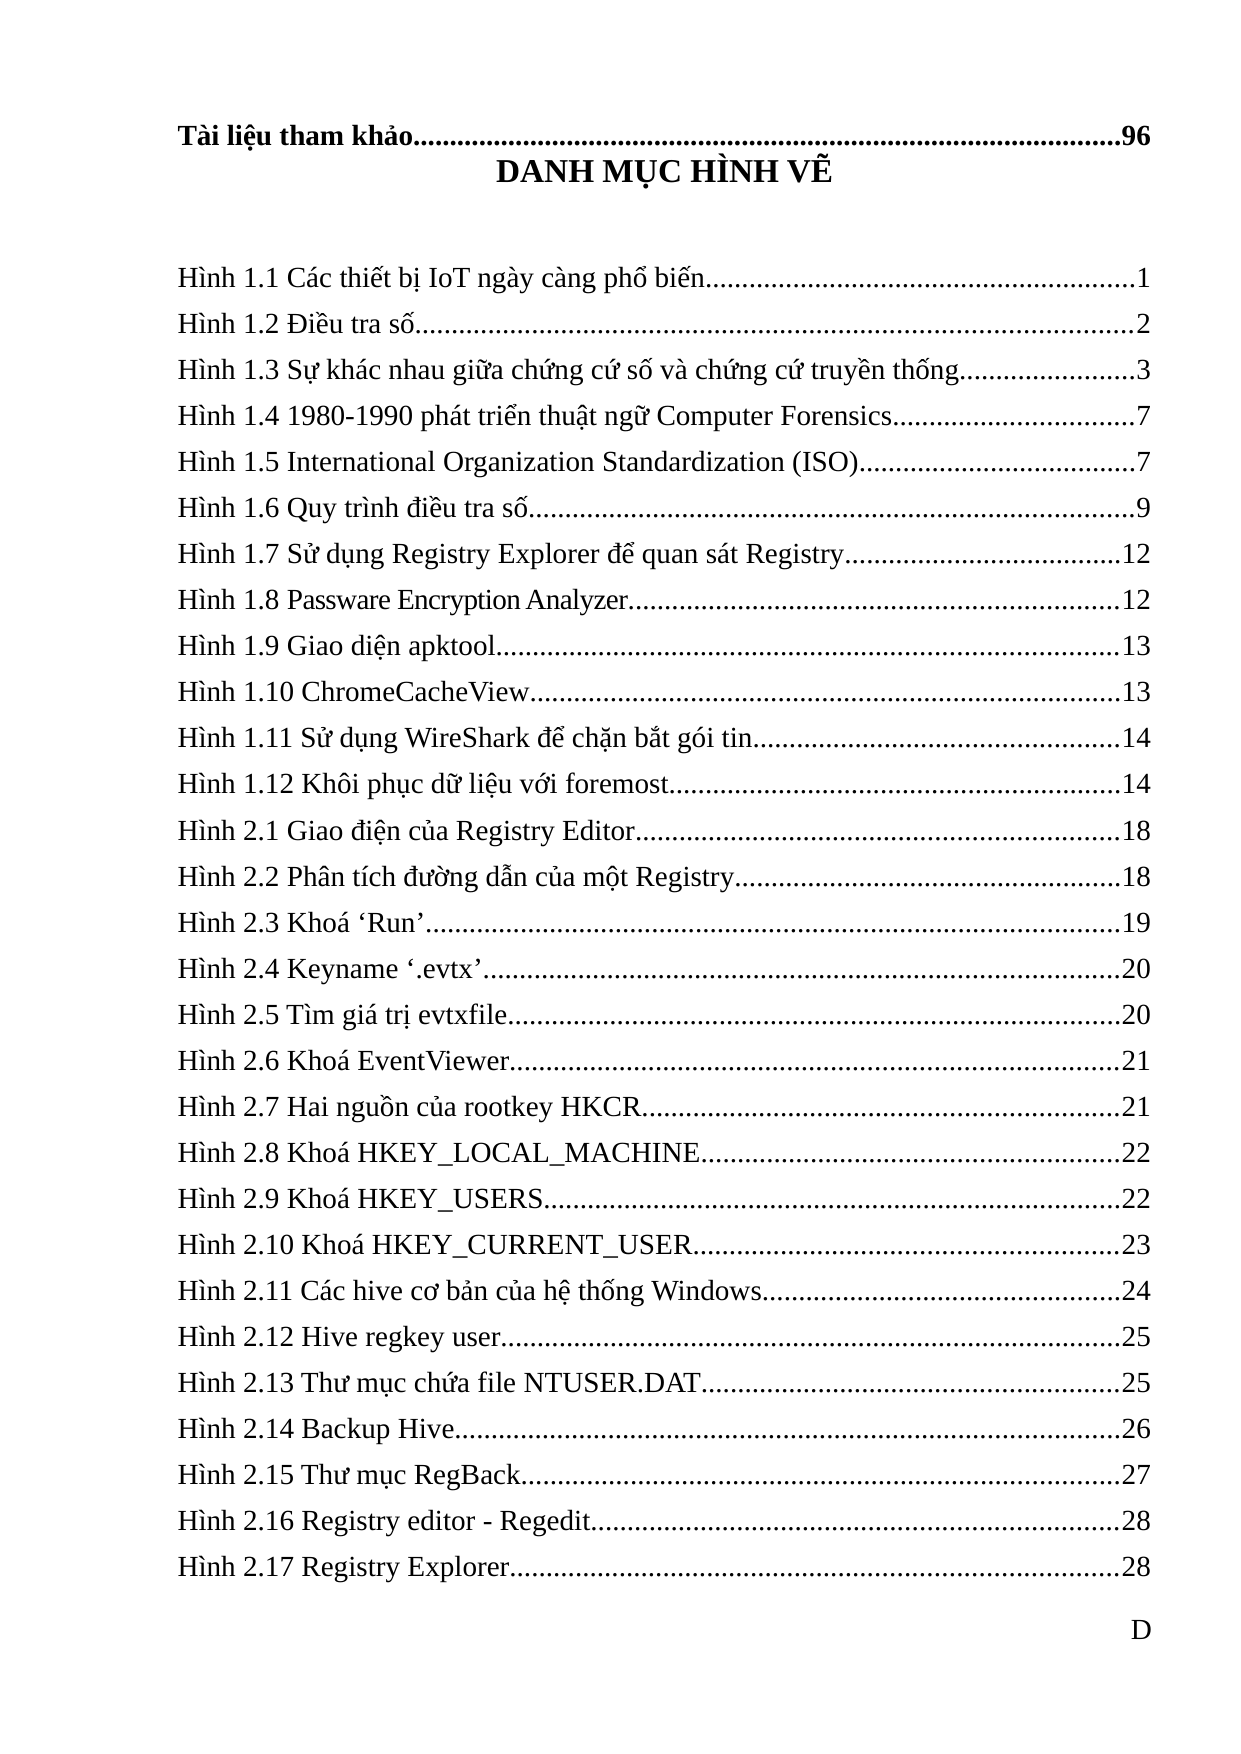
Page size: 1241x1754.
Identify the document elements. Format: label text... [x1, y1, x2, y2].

text Hình 2.1 Giao điện của Registry Editor 18 [177, 813, 1152, 846]
text Hình 2.8 Khoá HKEY_LOCAL_MACHINE 22 [177, 1135, 1152, 1168]
text Hình 1.1 Các thiết bị IoT ngày càng phổ biến 1 [177, 260, 1152, 294]
text Hình 1.9 Giao diện apktool 13 [177, 628, 1152, 662]
text Hình 2.6 Khoá EventViewer 21 [177, 1043, 1152, 1076]
text Hình 2.3 Khoá ‘Run’ 19 [177, 905, 1152, 938]
text Hình 1.10 ChromeCacheView 13 [177, 674, 1152, 708]
text Hình 2.7 Hai nguồn của rootkey HKCR 21 [177, 1089, 1152, 1122]
text Tài liệu tham khảo 96 [177, 118, 1152, 152]
text Hình 1.6 Quy trình điều tra số 9 [177, 490, 1152, 524]
text Hình 1.4 1980-1990 phát triển thuật ngữ Computer Forensics 7 [177, 398, 1152, 432]
text Hình 2.12 Hive regkey user 25 [177, 1319, 1152, 1353]
text Hình 2.14 Backup Hive 26 [177, 1411, 1152, 1445]
text Hình 2.9 Khoá HKEY_USERS 22 [177, 1181, 1152, 1214]
text Hình 2.13 Thư mục chứa file NTUSER.DAT 25 [177, 1365, 1152, 1399]
text Hình 2.11 Các hive cơ bản của hệ thống Windows 24 [177, 1273, 1152, 1307]
text Hình 2.17 Registry Explorer 28 [177, 1549, 1152, 1583]
text Hình 1.11 Sử dụng WireShark để chặn bắt gói tin 14 [177, 721, 1152, 754]
text Hình 1.12 Khôi phục dữ liệu với foremost 14 [177, 767, 1152, 800]
text Hình 1.5 International Organization Standardization (ISO) 7 [177, 444, 1152, 478]
text Hình 2.5 Tìm giá trị evtxfile 20 [177, 997, 1152, 1030]
text Hình 2.4 Keyname ‘.evtx’ 20 [177, 951, 1152, 984]
text Hình 2.10 Khoá HKEY_CURRENT_USER 23 [177, 1227, 1152, 1261]
text Hình 1.2 Điều tra số 2 [177, 306, 1152, 340]
text Hình 1.8 Passware Encryption Analyzer 12 [177, 582, 1152, 616]
text Hình 1.3 Sự khác nhau giữa chứng cứ số và chứng cứ truyền thống 3 [177, 352, 1152, 386]
text Hình 2.16 Registry editor - Regedit 28 [177, 1503, 1152, 1537]
text Hình 2.15 Thư mục RegBack 27 [177, 1457, 1152, 1491]
text Hình 2.2 Phân tích đường dẫn của một Registry 18 [177, 859, 1152, 892]
text Hình 1.7 Sử dụng Registry Explorer để quan sát Registry 12 [177, 536, 1152, 570]
subtitle Danh mục hình vẽ [177, 152, 1152, 190]
